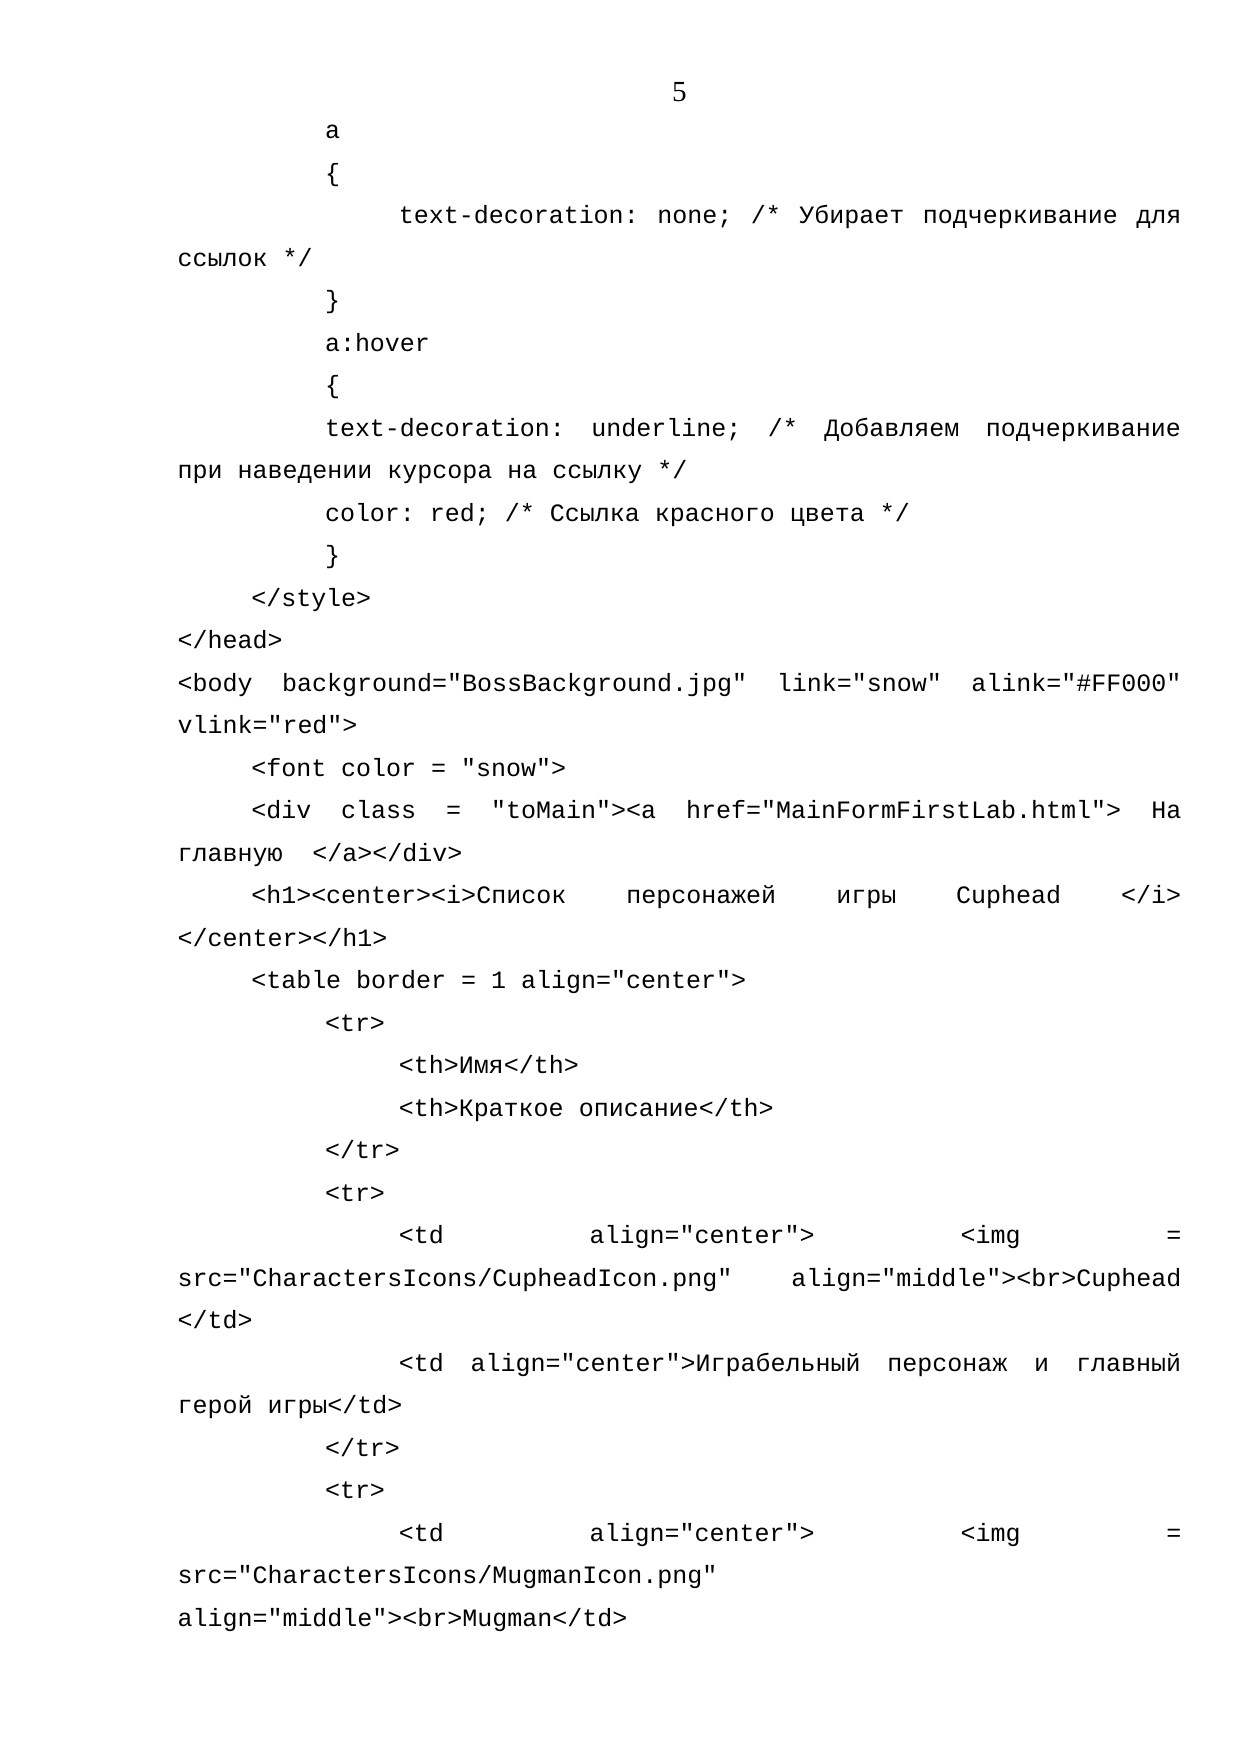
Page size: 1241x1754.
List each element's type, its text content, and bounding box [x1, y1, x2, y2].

text a [177, 118, 1181, 146]
text text-decoration: underline; /* Добавляем подчеркивание при наведении курсора на ссылку */ [177, 416, 1181, 486]
text <table border = 1 align="center"> [177, 968, 1181, 996]
text <td align="center"> <img = src="CharactersIcons/MugmanIcon.png" align="middle"><br>Mugman</td> [177, 1521, 1181, 1634]
text } [177, 543, 1181, 571]
text <td align="center">Играбельный персонаж и главный герой игры</td> [177, 1351, 1181, 1421]
text { [177, 161, 1181, 189]
text a:hover [177, 331, 1181, 359]
text <th>Имя</th> [177, 1053, 1181, 1081]
text <font color = "snow"> [177, 756, 1181, 784]
text <div class = "toMain"><a href="MainFormFirstLab.html"> На главную </a></div> [177, 798, 1181, 869]
text <th>Краткое описание</th> [177, 1096, 1181, 1124]
text <td align="center"> <img = src="CharactersIcons/CupheadIcon.png" align="middle"><br>Cuphead </td> [177, 1223, 1181, 1336]
text </style> [177, 586, 1181, 614]
text <tr> [177, 1478, 1181, 1506]
text <h1><center><i>Список персонажей игры Cuphead </i> </center></h1> [177, 883, 1181, 954]
text } [177, 288, 1181, 316]
text <tr> [177, 1181, 1181, 1209]
text </tr> [177, 1436, 1181, 1464]
text <body background="BossBackground.jpg" link="snow" alink="#FF000" vlink="red"> [177, 671, 1181, 741]
text </tr> [177, 1138, 1181, 1166]
text { [177, 373, 1181, 401]
text <tr> [177, 1011, 1181, 1039]
text color: red; /* Ссылка красного цвета */ [177, 501, 1181, 529]
text </head> [177, 628, 1181, 656]
text text-decoration: none; /* Убирает подчеркивание для ссылок */ [177, 203, 1181, 274]
